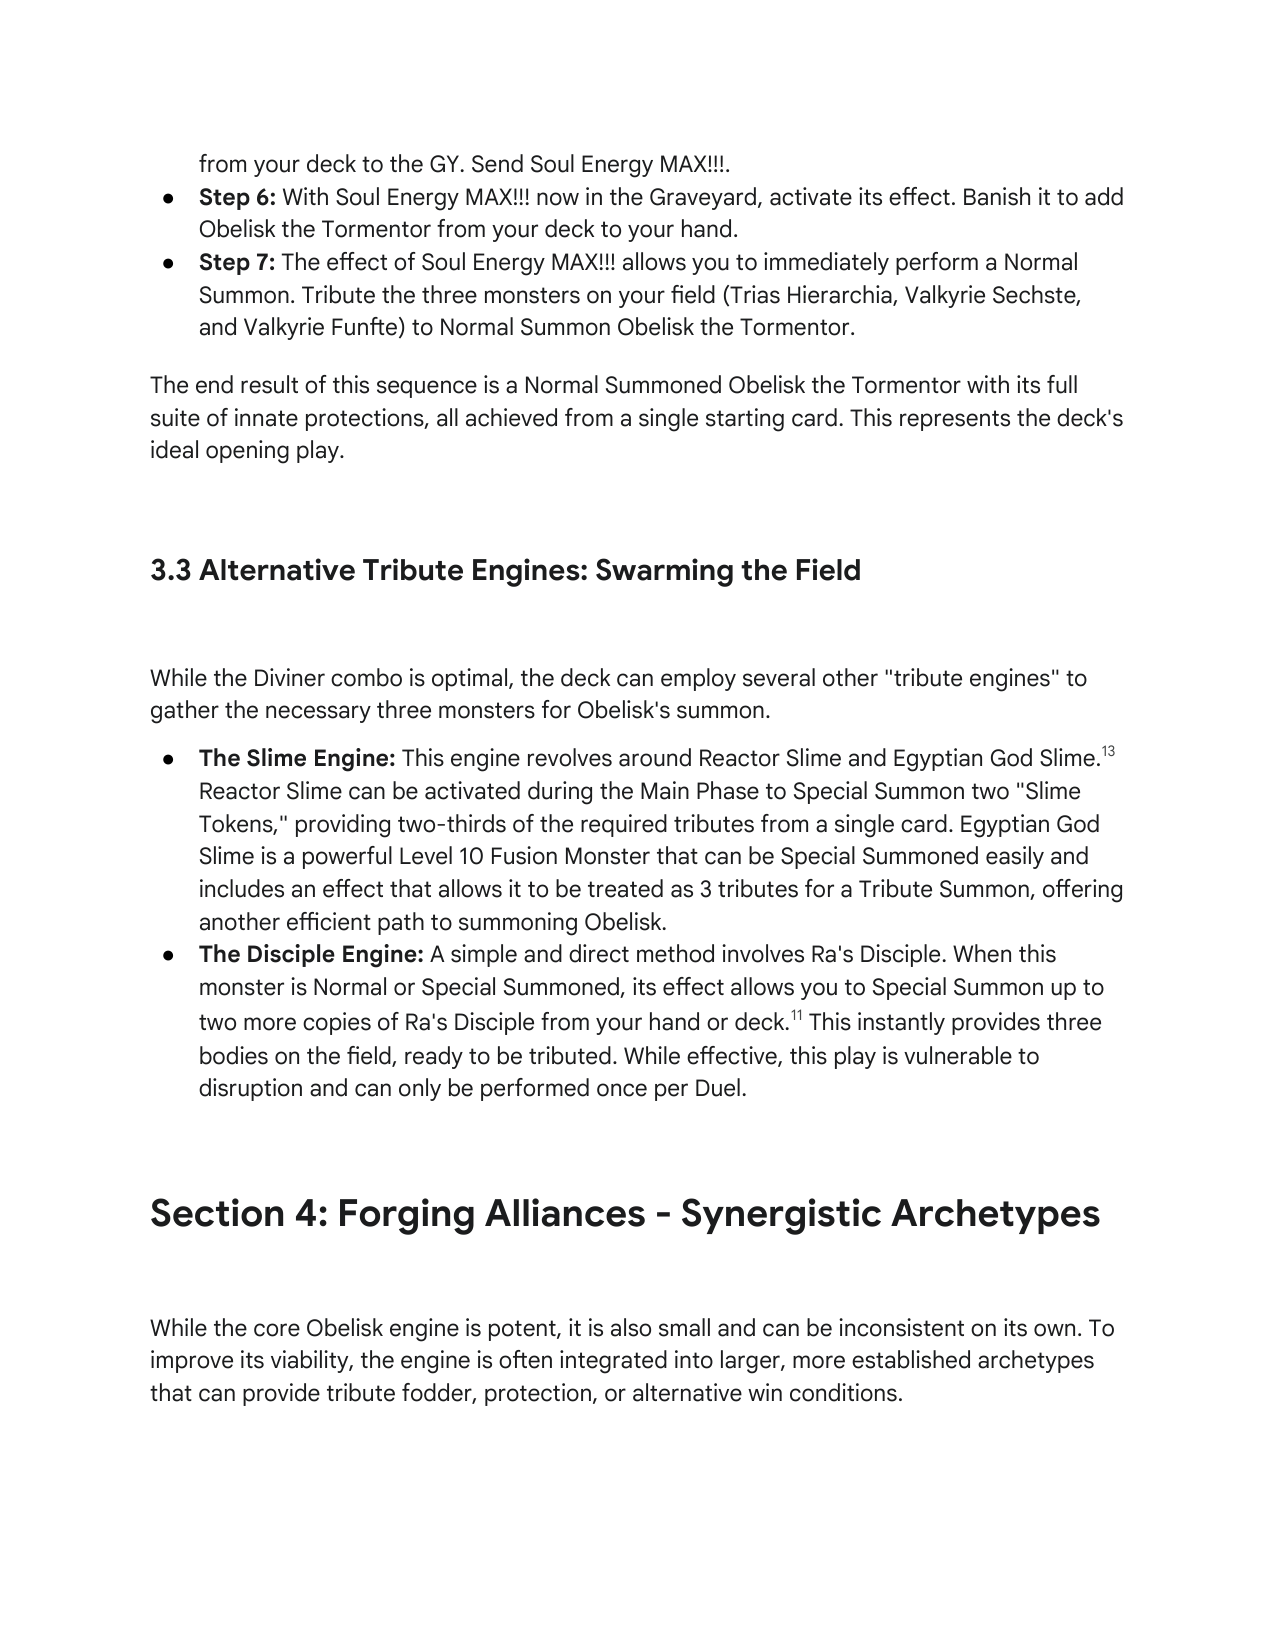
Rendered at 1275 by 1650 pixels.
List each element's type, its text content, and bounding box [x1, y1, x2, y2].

subtitle 3.3 Alternative Tribute Engines: Swarming the Field [150, 552, 1125, 589]
list Step 6: With Soul Energy MAX!!! now in the Graveyard, activate its effect. Banish it to add Obelisk the Tormentor from your deck to your hand. [161, 183, 1125, 244]
list The Slime Engine: This engine revolves around Reactor Slime and Egyptian God Slime.13 Reactor Slime can be activated during the Main Phase to Special Summon two "Slime Tokens," providing two-thirds of the required tributes from a single card. Egyptian God Slime is a powerful Level 10 Fusion Monster that can be Special Summoned easily and includes an effect that allows it to be treated as 3 tributes for a Tribute Summon, offering another efficient path to summoning Obelisk. [161, 742, 1125, 937]
subtitle Section 4: Forging Alliances - Synergistic Archetypes [150, 1190, 1125, 1237]
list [161, 150, 1125, 179]
list Step 7: The effect of Soul Energy MAX!!! allows you to immediately perform a Normal Summon. Tribute the three monsters on your field (Trias Hierarchia, Valkyrie Sechste, and Valkyrie Funfte) to Normal Summon Obelisk the Tormentor. [161, 248, 1125, 342]
text The end result of this sequence is a Normal Summoned Obelisk the Tormentor with its full suite of innate protections, all achieved from a single starting card. This represents the deck's ideal opening play. [150, 371, 1125, 465]
list The Disciple Engine: A simple and direct method involves Ra's Disciple. When this monster is Normal or Special Summoned, its effect allows you to Special Summon up to two more copies of Ra's Disciple from your hand or deck.11 This instantly provides three bodies on the field, ready to be tributed. While effective, this play is vulnerable to disruption and can only be performed once per Duel. [161, 941, 1125, 1103]
text While the Diviner combo is optimal, the deck can employ several other "tribute engines" to gather the necessary three monsters for Obelisk's summon. [150, 664, 1125, 725]
text While the core Obelisk engine is potent, it is also small and can be inconsistent on its own. To improve its viability, the engine is often integrated into larger, more established archetypes that can provide tribute fodder, protection, or alternative win conditions. [150, 1314, 1125, 1408]
